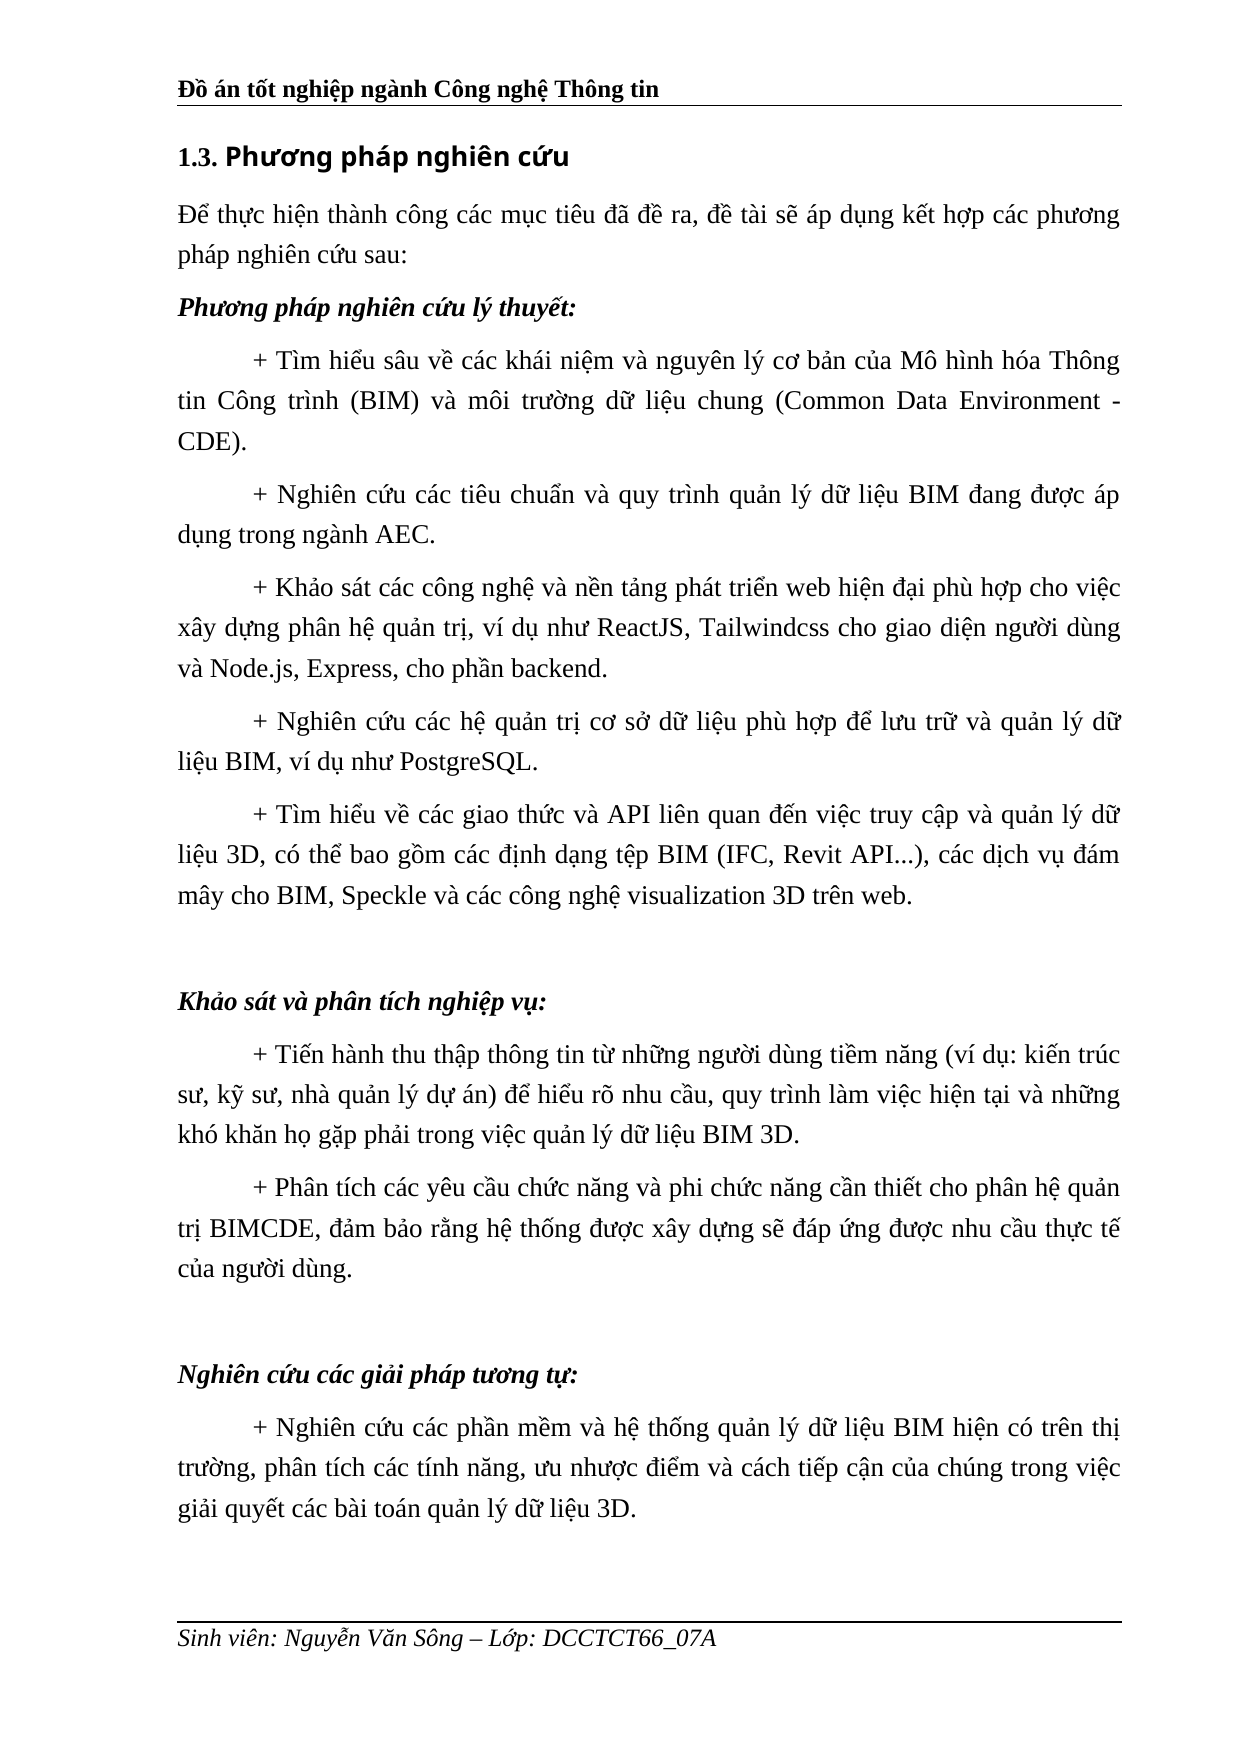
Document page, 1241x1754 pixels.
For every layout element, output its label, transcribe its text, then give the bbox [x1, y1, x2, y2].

text + Tìm hiểu sâu về các khái niệm và nguyên lý cơ bản của Mô hình hóa Thông tin Công trình (BIM) và môi trường dữ liệu chung (Common Data Environment - CDE). [177, 344, 1122, 456]
text + Nghiên cứu các hệ quản trị cơ sở dữ liệu phù hợp để lưu trữ và quản lý dữ liệu BIM, ví dụ như PostgreSQL. [177, 705, 1122, 776]
text Để thực hiện thành công các mục tiêu đã đề ra, đề tài sẽ áp dụng kết hợp các phương pháp nghiên cứu sau: [177, 198, 1122, 269]
text + Tìm hiểu về các giao thức và API liên quan đến việc truy cập và quản lý dữ liệu 3D, có thể bao gồm các định dạng tệp BIM (IFC, Revit API...), các dịch vụ đám mây cho BIM, Speckle và các công nghệ visualization 3D trên web. [177, 798, 1122, 910]
text Phương pháp nghiên cứu lý thuyết: [177, 291, 1122, 322]
text Nghiên cứu các giải pháp tương tự: [177, 1358, 1122, 1389]
text + Nghiên cứu các phần mềm và hệ thống quản lý dữ liệu BIM hiện có trên thị trường, phân tích các tính năng, ưu nhược điểm và cách tiếp cận của chúng trong việc giải quyết các bài toán quản lý dữ liệu 3D. [177, 1411, 1122, 1523]
subtitle Phương pháp nghiên cứu [177, 137, 1122, 174]
text + Khảo sát các công nghệ và nền tảng phát triển web hiện đại phù hợp cho việc xây dựng phân hệ quản trị, ví dụ như ReactJS, Tailwindcss cho giao diện người dùng và Node.js, Express, cho phần backend. [177, 571, 1122, 683]
text + Tiến hành thu thập thông tin từ những người dùng tiềm năng (ví dụ: kiến trúc sư, kỹ sư, nhà quản lý dự án) để hiểu rõ nhu cầu, quy trình làm việc hiện tại và những khó khăn họ gặp phải trong việc quản lý dữ liệu BIM 3D. [177, 1038, 1122, 1150]
text + Nghiên cứu các tiêu chuẩn và quy trình quản lý dữ liệu BIM đang được áp dụng trong ngành AEC. [177, 478, 1122, 549]
text Khảo sát và phân tích nghiệp vụ: [177, 985, 1122, 1016]
text + Phân tích các yêu cầu chức năng và phi chức năng cần thiết cho phân hệ quản trị BIMCDE, đảm bảo rằng hệ thống được xây dựng sẽ đáp ứng được nhu cầu thực tế của người dùng. [177, 1171, 1122, 1283]
